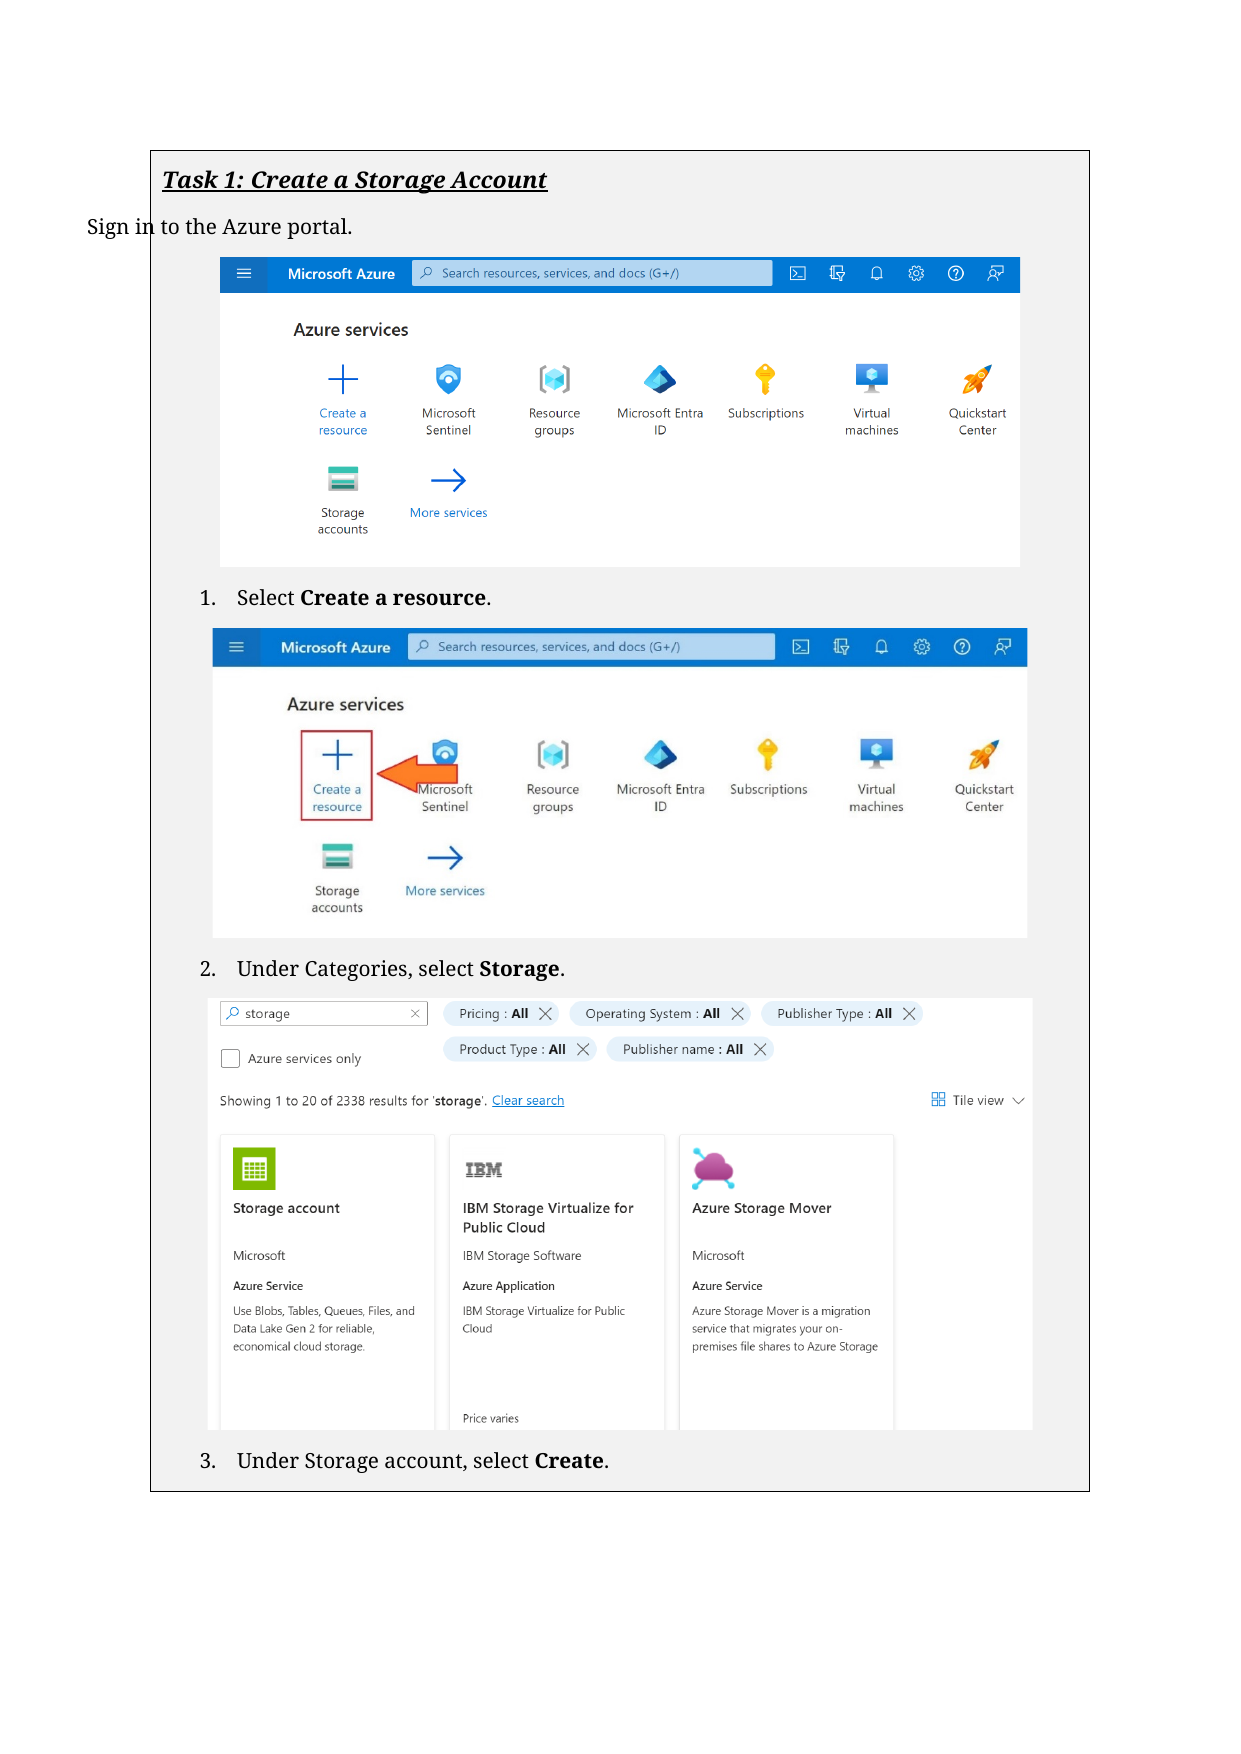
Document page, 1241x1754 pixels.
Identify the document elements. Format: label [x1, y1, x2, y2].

picture [220, 257, 1020, 567]
picture [212, 628, 1028, 938]
picture [207, 998, 1033, 1430]
table_header [151, 151, 1089, 1491]
